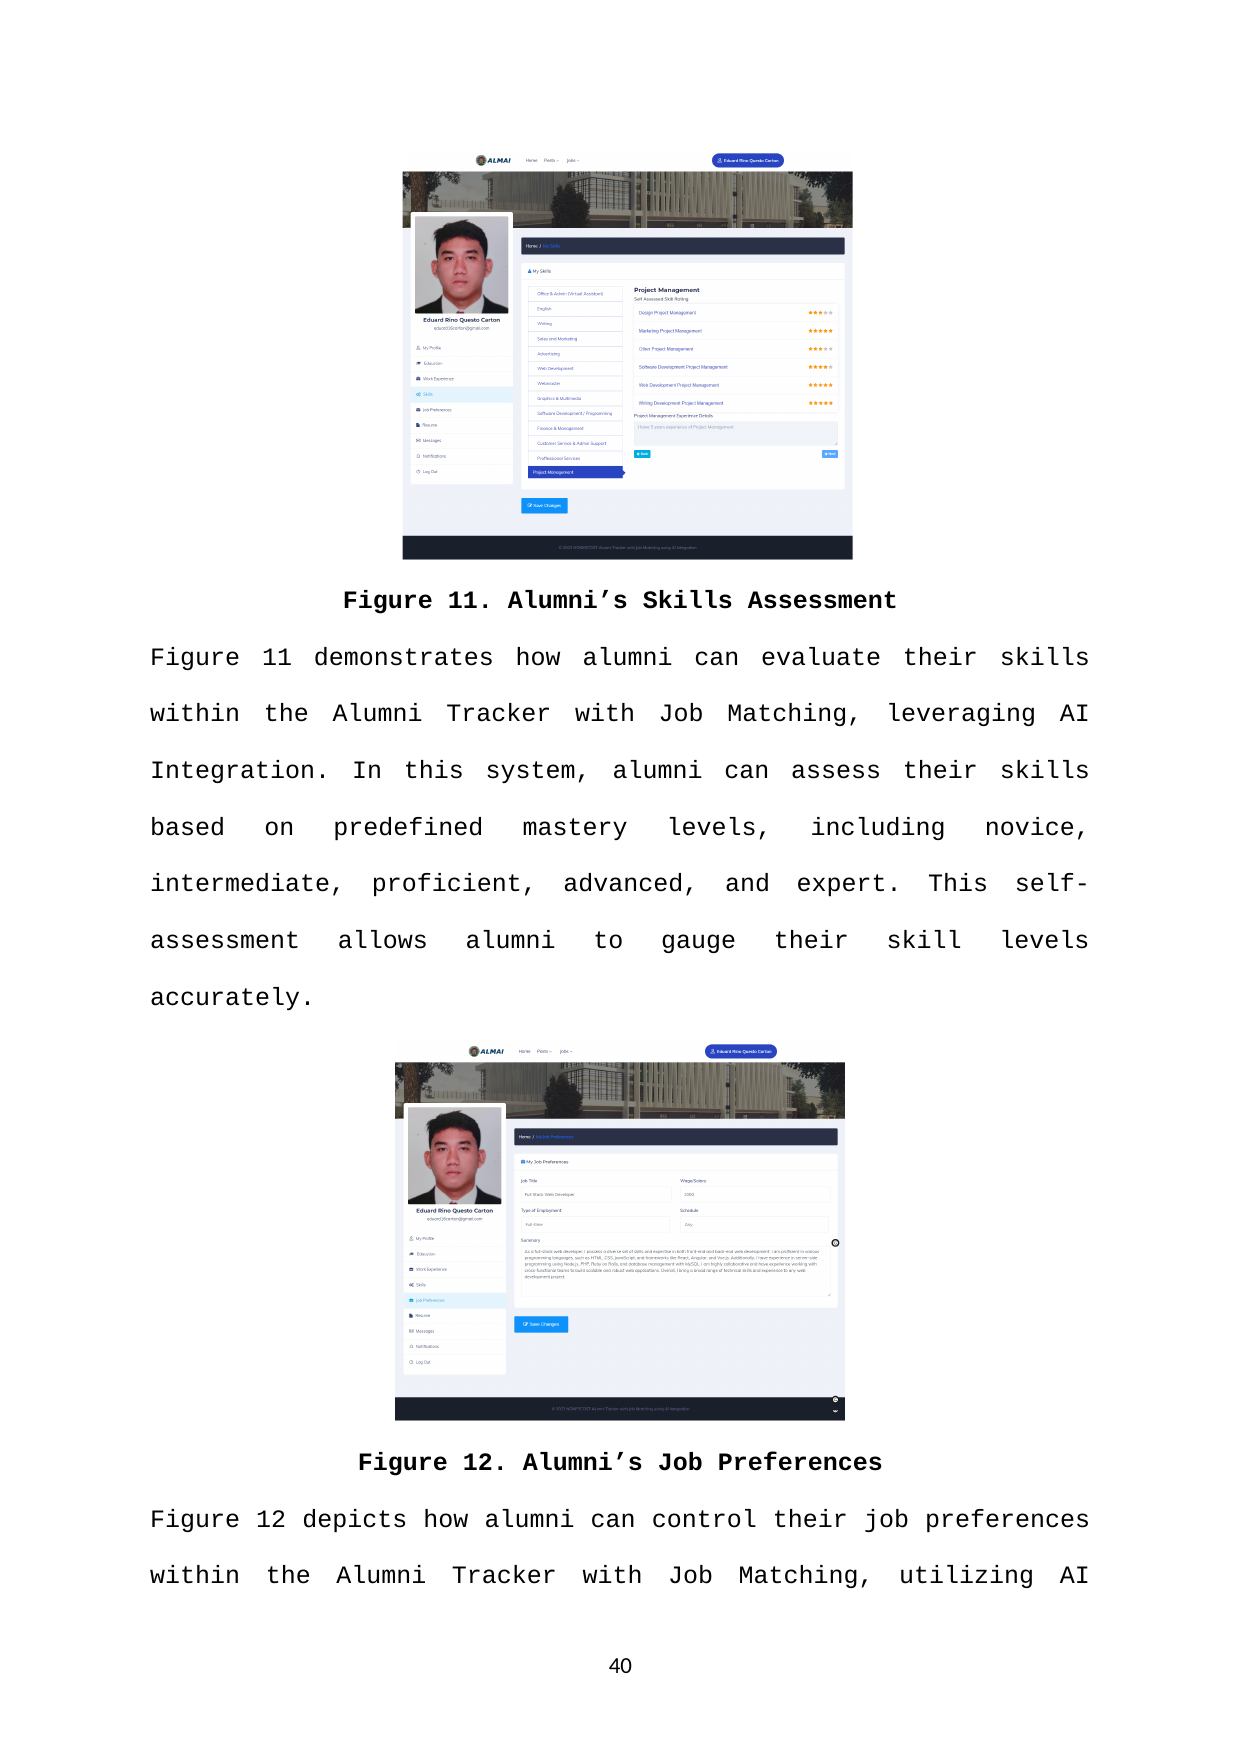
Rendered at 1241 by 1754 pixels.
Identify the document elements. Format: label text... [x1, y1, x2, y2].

text Figure 11. Alumni’s Skills Assessment [150, 587, 1090, 616]
text Figure 12. Alumni’s Job Preferences [150, 1449, 1090, 1478]
picture [395, 1040, 845, 1421]
picture [402, 150, 853, 560]
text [150, 1506, 1090, 1591]
text Figure 11 demonstrates how alumni can evaluate their skills within the Alumni Tracker with Job Matching, leveraging AI Integration. In this system, alumni can assess their skills based on predefined mastery levels, including novice, intermediate, proficient, advanced, and expert. This self-assessment allows alumni to gauge their skill levels accurately. [150, 644, 1090, 1012]
